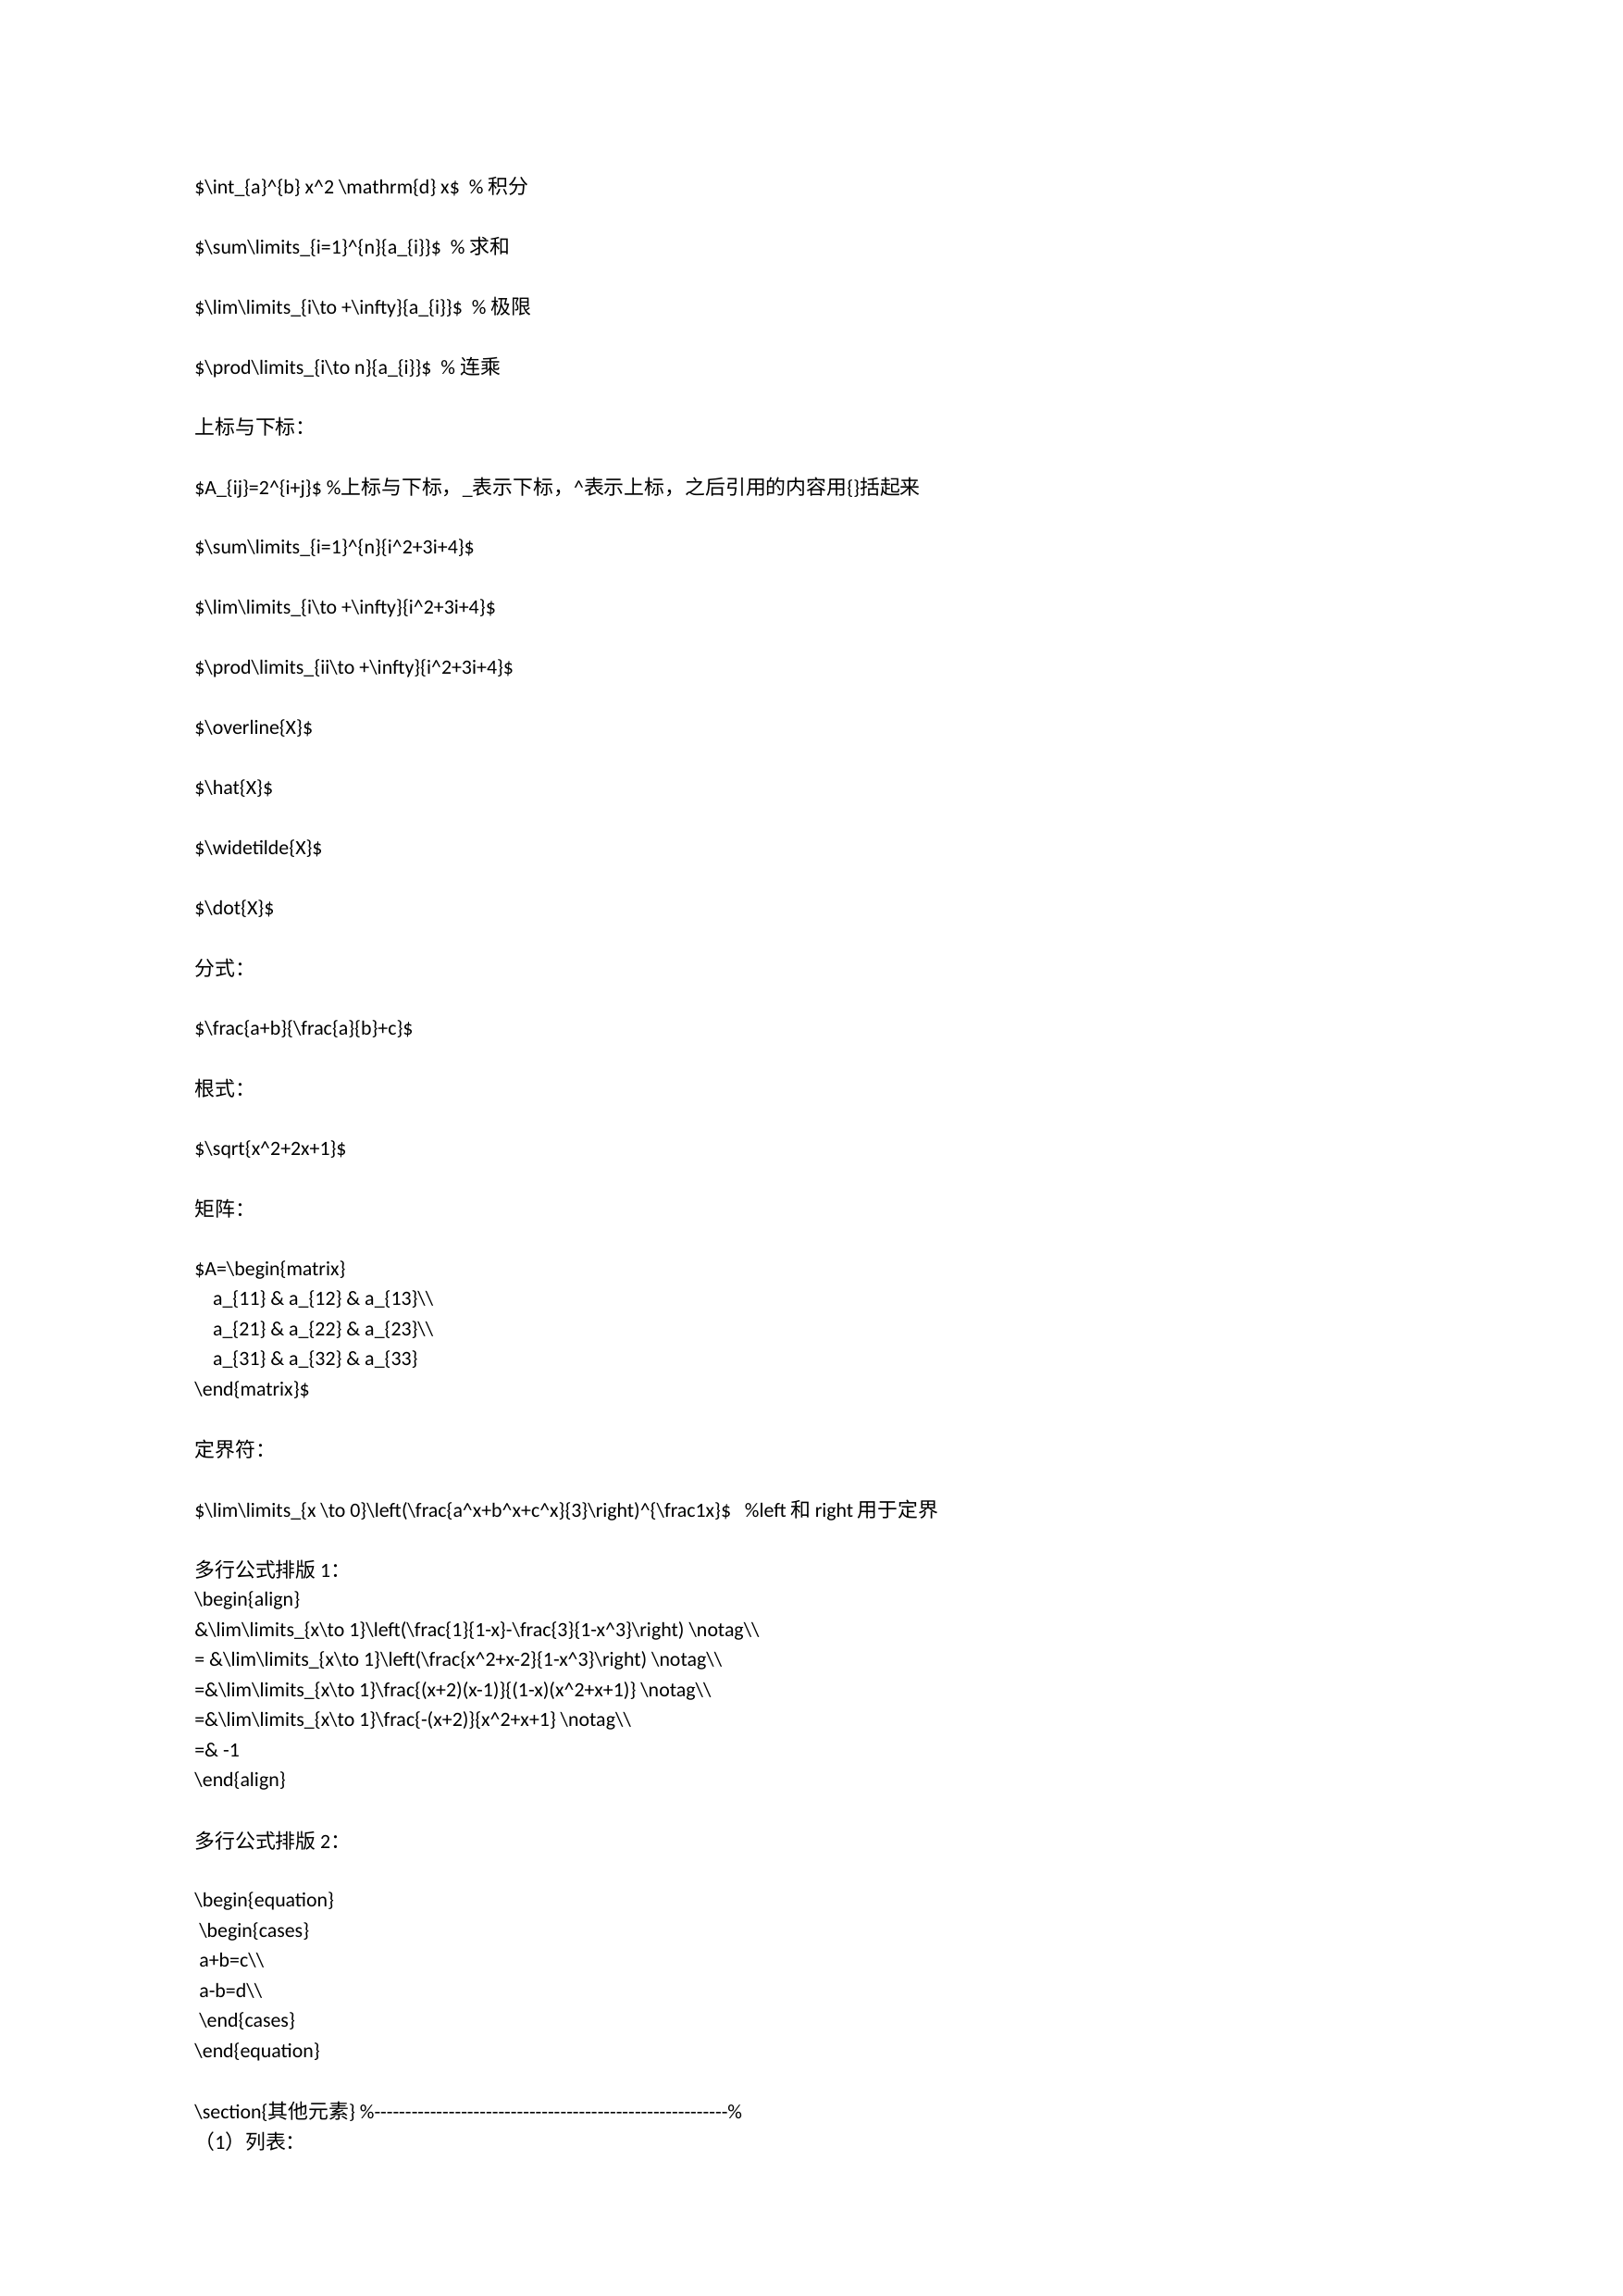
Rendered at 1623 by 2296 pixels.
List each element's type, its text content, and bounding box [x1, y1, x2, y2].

text \end{equation} [109, 2035, 1514, 2065]
text $\prod\limits_{i\to n}{a_{i}}$ % 连乘 [109, 351, 1514, 380]
text a_{11} & a_{12} & a_{13}\\ [109, 1283, 1514, 1313]
text （1）列表： [109, 2125, 1514, 2155]
text $A_{ij}=2^{i+j}$ %上标与下标，_表示下标，^表示上标，之后引用的内容用{}括起来 [109, 471, 1514, 501]
text a+b=c\\ [109, 1944, 1514, 1975]
text $\frac{a+b}{\frac{a}{b}+c}$ [109, 1012, 1514, 1042]
text \begin{align} [109, 1583, 1514, 1614]
text \begin{cases} [109, 1915, 1514, 1944]
text 多行公式排版2： [109, 1824, 1514, 1855]
text a_{31} & a_{32} & a_{33} [109, 1343, 1514, 1373]
text $\dot{X}$ [109, 892, 1514, 922]
text 根式： [109, 1073, 1514, 1102]
text $\sum\limits_{i=1}^{n}{i^2+3i+4}$ [109, 531, 1514, 561]
text \end{align} [109, 1764, 1514, 1794]
text $\prod\limits_{ii\to +\infty}{i^2+3i+4}$ [109, 652, 1514, 681]
text &\lim\limits_{x\to 1}\left(\frac{1}{1-x}-\frac{3}{1-x^3}\right) \notag\\ [109, 1614, 1514, 1644]
text 分式： [109, 952, 1514, 982]
text $\sqrt{x^2+2x+1}$ [109, 1133, 1514, 1162]
text $\overline{X}$ [109, 712, 1514, 741]
text \section{其他元素} %---------------------------------------------------------% [109, 2095, 1514, 2125]
text $\lim\limits_{x \to 0}\left(\frac{a^x+b^x+c^x}{3}\right)^{\frac1x}$ %left和right用于定界 [109, 1494, 1514, 1523]
text a_{21} & a_{22} & a_{23}\\ [109, 1313, 1514, 1343]
text $A=\begin{matrix} [109, 1253, 1514, 1283]
text =& -1 [109, 1734, 1514, 1764]
text 上标与下标： [109, 411, 1514, 441]
text $\lim\limits_{i\to +\infty}{i^2+3i+4}$ [109, 591, 1514, 621]
text $\sum\limits_{i=1}^{n}{a_{i}}$ % 求和 [109, 230, 1514, 260]
text =&\lim\limits_{x\to 1}\frac{(x+2)(x-1)}{(1-x)(x^2+x+1)} \notag\\ [109, 1674, 1514, 1704]
text $\hat{X}$ [109, 772, 1514, 801]
text \end{cases} [109, 2004, 1514, 2035]
text =&\lim\limits_{x\to 1}\frac{-(x+2)}{x^2+x+1} \notag\\ [109, 1704, 1514, 1734]
text $\widetilde{X}$ [109, 832, 1514, 862]
text \end{matrix}$ [109, 1373, 1514, 1403]
text $\int_{a}^{b} x^2 \mathrm{d} x$ % 积分 [109, 170, 1514, 200]
text a-b=d\\ [109, 1975, 1514, 2004]
text 多行公式排版1： [109, 1554, 1514, 1583]
text \begin{equation} [109, 1884, 1514, 1915]
text = &\lim\limits_{x\to 1}\left(\frac{x^2+x-2}{1-x^3}\right) \notag\\ [109, 1644, 1514, 1674]
text 定界符： [109, 1433, 1514, 1463]
text $\lim\limits_{i\to +\infty}{a_{i}}$ % 极限 [109, 291, 1514, 320]
text 矩阵： [109, 1193, 1514, 1222]
